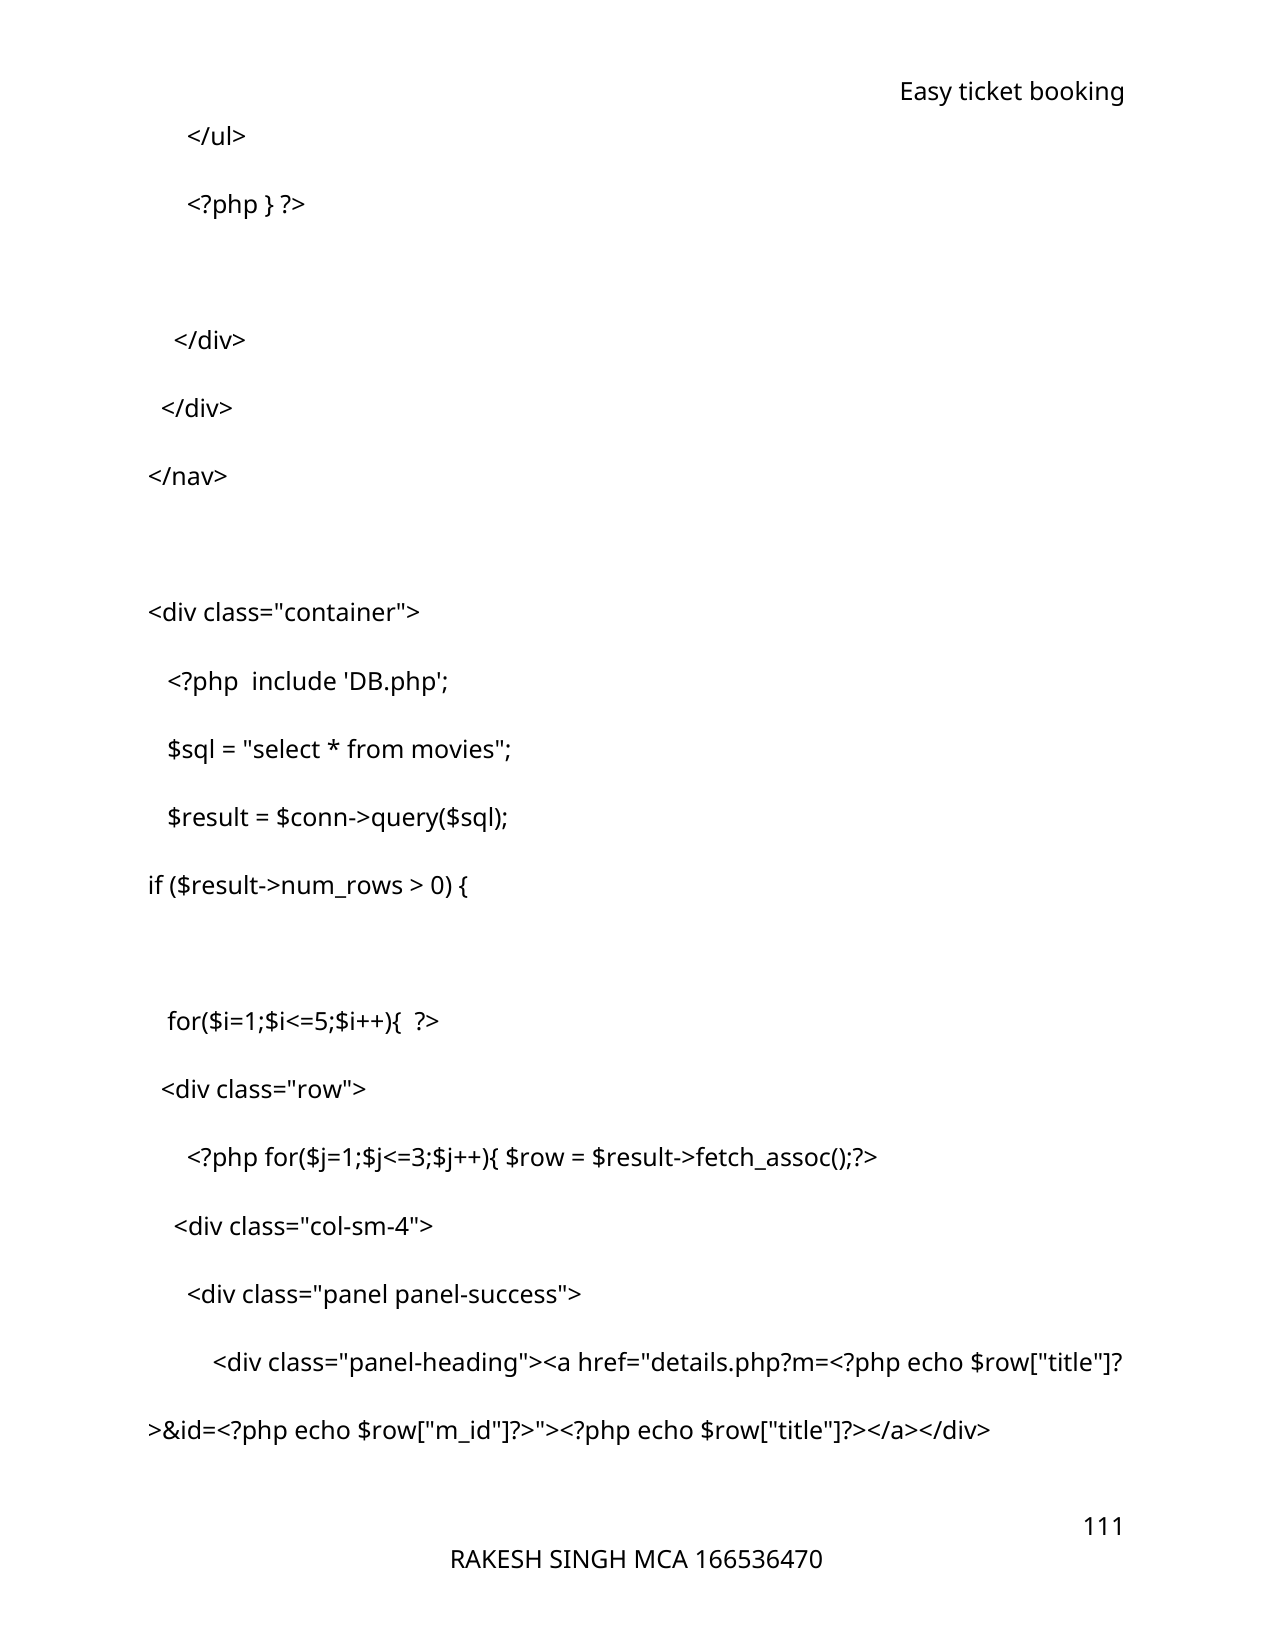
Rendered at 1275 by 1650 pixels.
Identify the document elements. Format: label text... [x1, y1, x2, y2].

text </nav> [148, 459, 1125, 493]
text for($i=1;$i<=5;$i++){ ?> [148, 1004, 1125, 1038]
text <div class="col-sm-4"> [148, 1208, 1125, 1242]
text <?php } ?> [148, 186, 1125, 220]
text <?php for($j=1;$j<=3;$j++){ $row = $result->fetch_assoc();?> [148, 1140, 1125, 1174]
text </div> [148, 322, 1125, 357]
text <div class="row"> [148, 1072, 1125, 1106]
text <div class="panel panel-success"> [148, 1276, 1125, 1310]
text <div class="panel-heading"><a href="details.php?m=<?php echo $row["title"]?>&id=<?php echo $row["m_id"]?>"><?php echo $row["title"]?></a></div> [148, 1344, 1125, 1447]
text $result = $conn->query($sql); [148, 799, 1125, 833]
text </div> [148, 391, 1125, 425]
text if ($result->num_rows > 0) { [148, 867, 1125, 902]
text </ul> [148, 118, 1125, 152]
text $sql = "select * from movies"; [148, 731, 1125, 765]
text <?php include 'DB.php'; [148, 663, 1125, 697]
text <div class="container"> [148, 595, 1125, 629]
